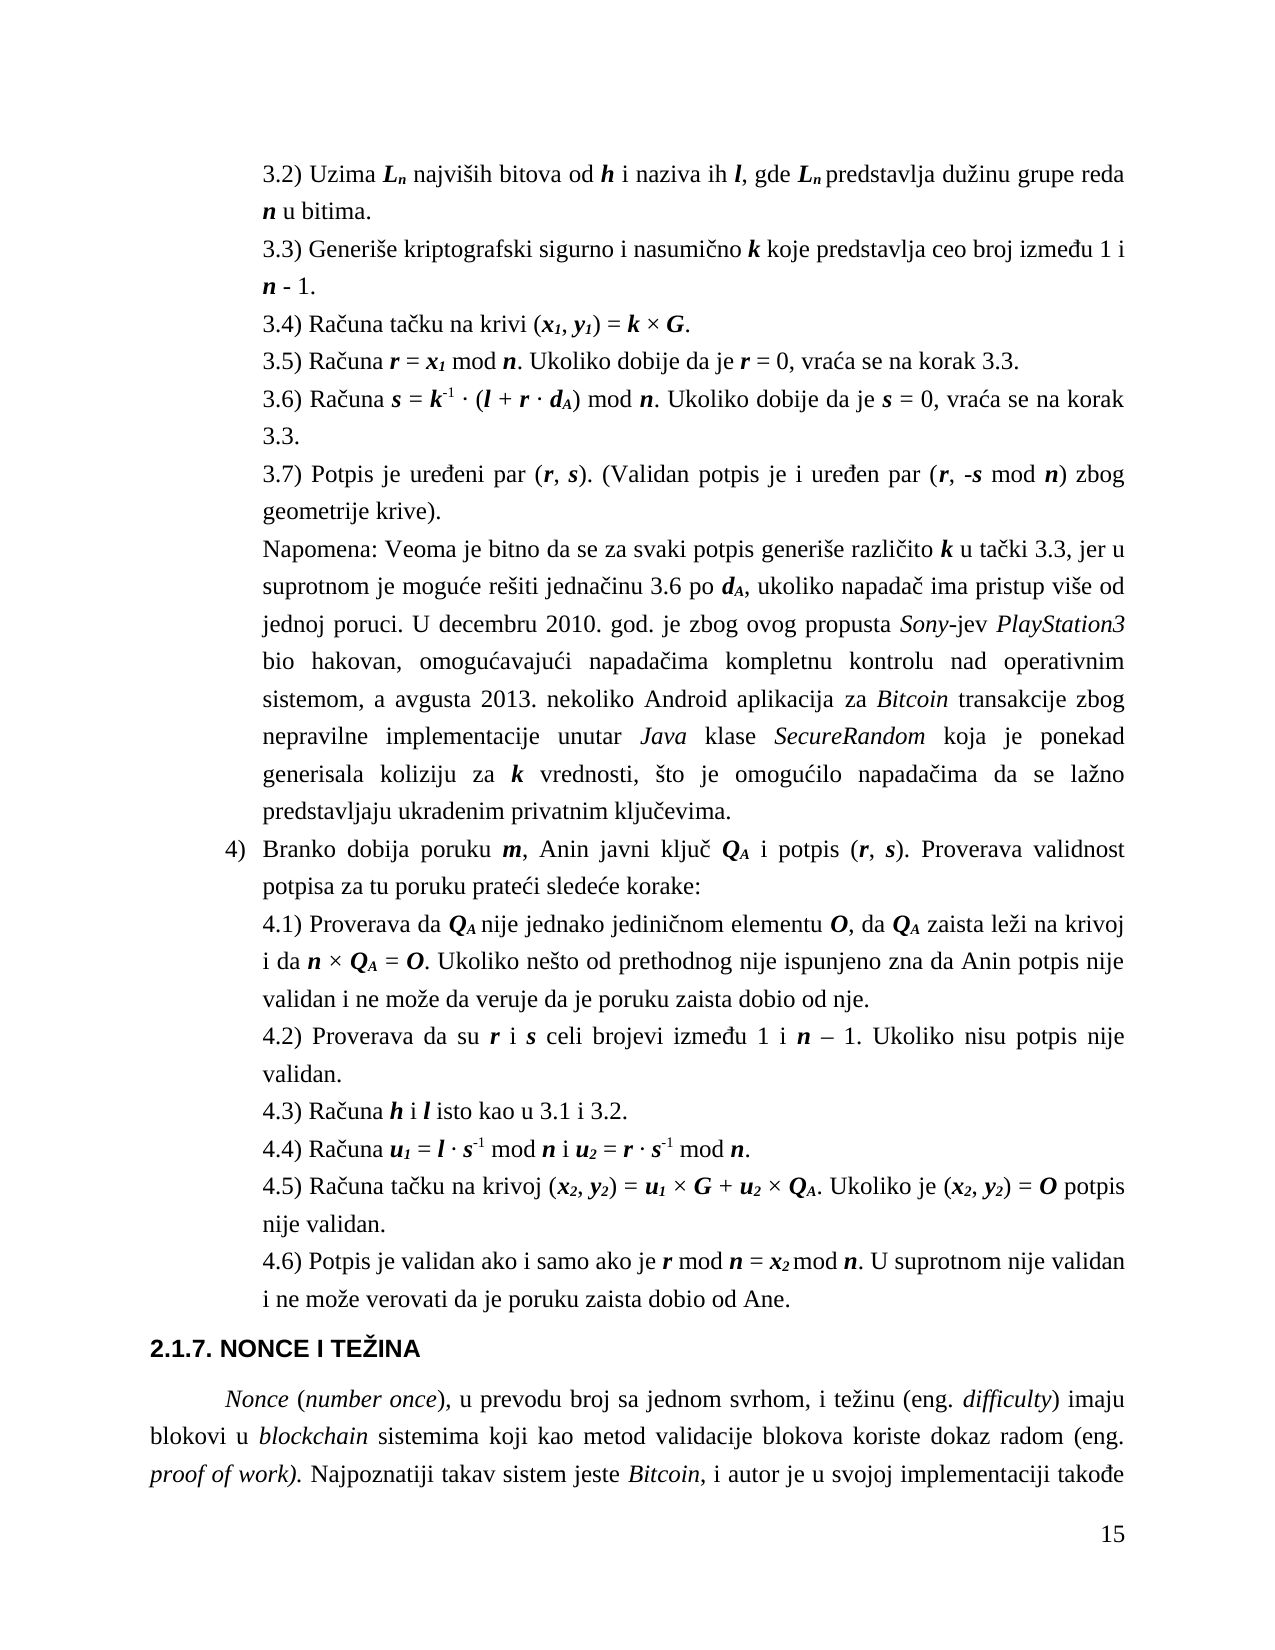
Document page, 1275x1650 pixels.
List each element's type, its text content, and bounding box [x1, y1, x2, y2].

list 3.6) Računa s = k-1 ∙ (l + r ∙ dA) mod n. Ukoliko dobije da je s = 0, vraća se na korak 3.3. [262, 375, 1125, 450]
list 4.1) Proverava da QA nije jednako jediničnom elementu O, da QA zaista leži na krivoj i da n × QA = O. Ukoliko nešto od prethodnog nije ispunjeno zna da Anin potpis nije validan i ne može da veruje da je poruku zaista dobio od nje. [262, 900, 1125, 1012]
list 3.7) Potpis je uređeni par (r, s). (Validan potpis je i uređen par (r, -s mod n) zbog geometrije krive). [262, 450, 1125, 525]
list 4.6) Potpis je validan ako i samo ako je r mod n = x2 mod n. U suprotnom nije validan i ne može verovati da je poruku zaista dobio od Ane. [262, 1237, 1125, 1312]
list 4.5) Računa tačku na krivoj (x2, y2) = u1 × G + u2 × QA. Ukoliko je (x2, y2) = O potpis nije validan. [262, 1162, 1125, 1237]
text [150, 1375, 1125, 1487]
list Napomena: Veoma je bitno da se za svaki potpis generiše različito k u tački 3.3, jer u suprotnom je moguće rešiti jednačinu 3.6 po dA, ukoliko napadač ima pristup više od jednoj poruci. U decembru 2010. god. je zbog ovog propusta Sony-jev PlayStation3 bio hakovan, omogućavajući napadačima kompletnu kontrolu nad operativnim sistemom, a avgusta 2013. nekoliko Android aplikacija za Bitcoin transakcije zbog nepravilne implementacije unutar Java klase SecureRandom koja je ponekad generisala koliziju za k vrednosti, što je omogućilo napadačima da se lažno predstavljaju ukradenim privatnim ključevima. [262, 525, 1125, 825]
list 4.3) Računa h i l isto kao u 3.1 i 3.2. [262, 1087, 1125, 1125]
list 4.2) Proverava da su r i s celi brojevi između 1 i n – 1. Ukoliko nisu potpis nije validan. [262, 1012, 1125, 1087]
list Branko dobija poruku m, Anin javni ključ QA i potpis (r, s). Proverava validnost potpisa za tu poruku prateći sledeće korake: [225, 825, 1125, 900]
list 3.4) Računa tačku na krivi (x1, y1) = k × G. [262, 300, 1125, 337]
list 4.4) Računa u1 = l ∙ s-1 mod n i u2 = r ∙ s-1 mod n. [262, 1125, 1125, 1162]
list 3.5) Računa r = x1 mod n. Ukoliko dobije da je r = 0, vraća se na korak 3.3. [262, 337, 1125, 375]
list 3.3) Generiše kriptografski sigurno i nasumično k koje predstavlja ceo broj između 1 i n - 1. [262, 225, 1125, 300]
subtitle Nonce i Težina [150, 1325, 1125, 1362]
list 3.2) Uzima Ln najviših bitova od h i naziva ih l, gde Ln predstavlja dužinu grupe reda n u bitima. [262, 150, 1125, 225]
